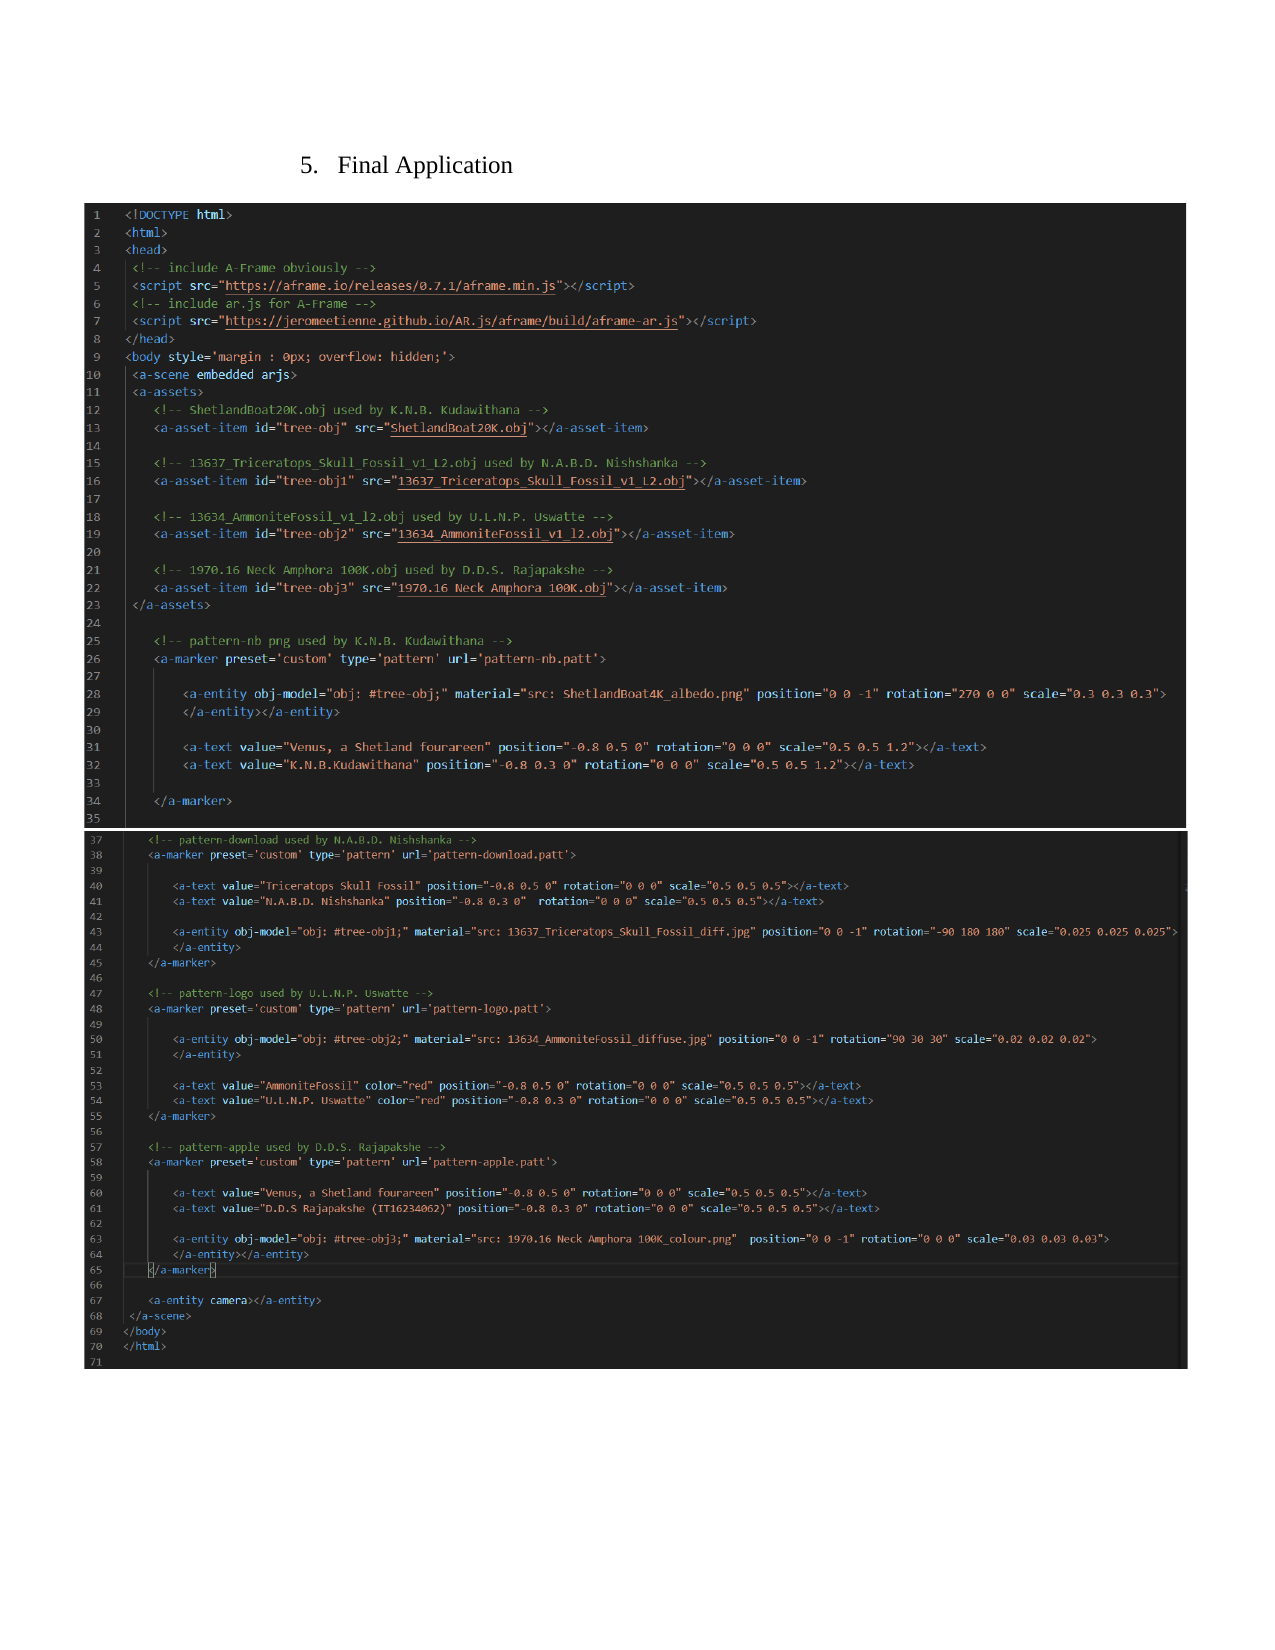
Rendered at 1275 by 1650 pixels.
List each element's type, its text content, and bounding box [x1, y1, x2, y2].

list Final Application [300, 150, 1125, 179]
picture [84, 831, 1188, 1369]
picture [84, 203, 1187, 828]
